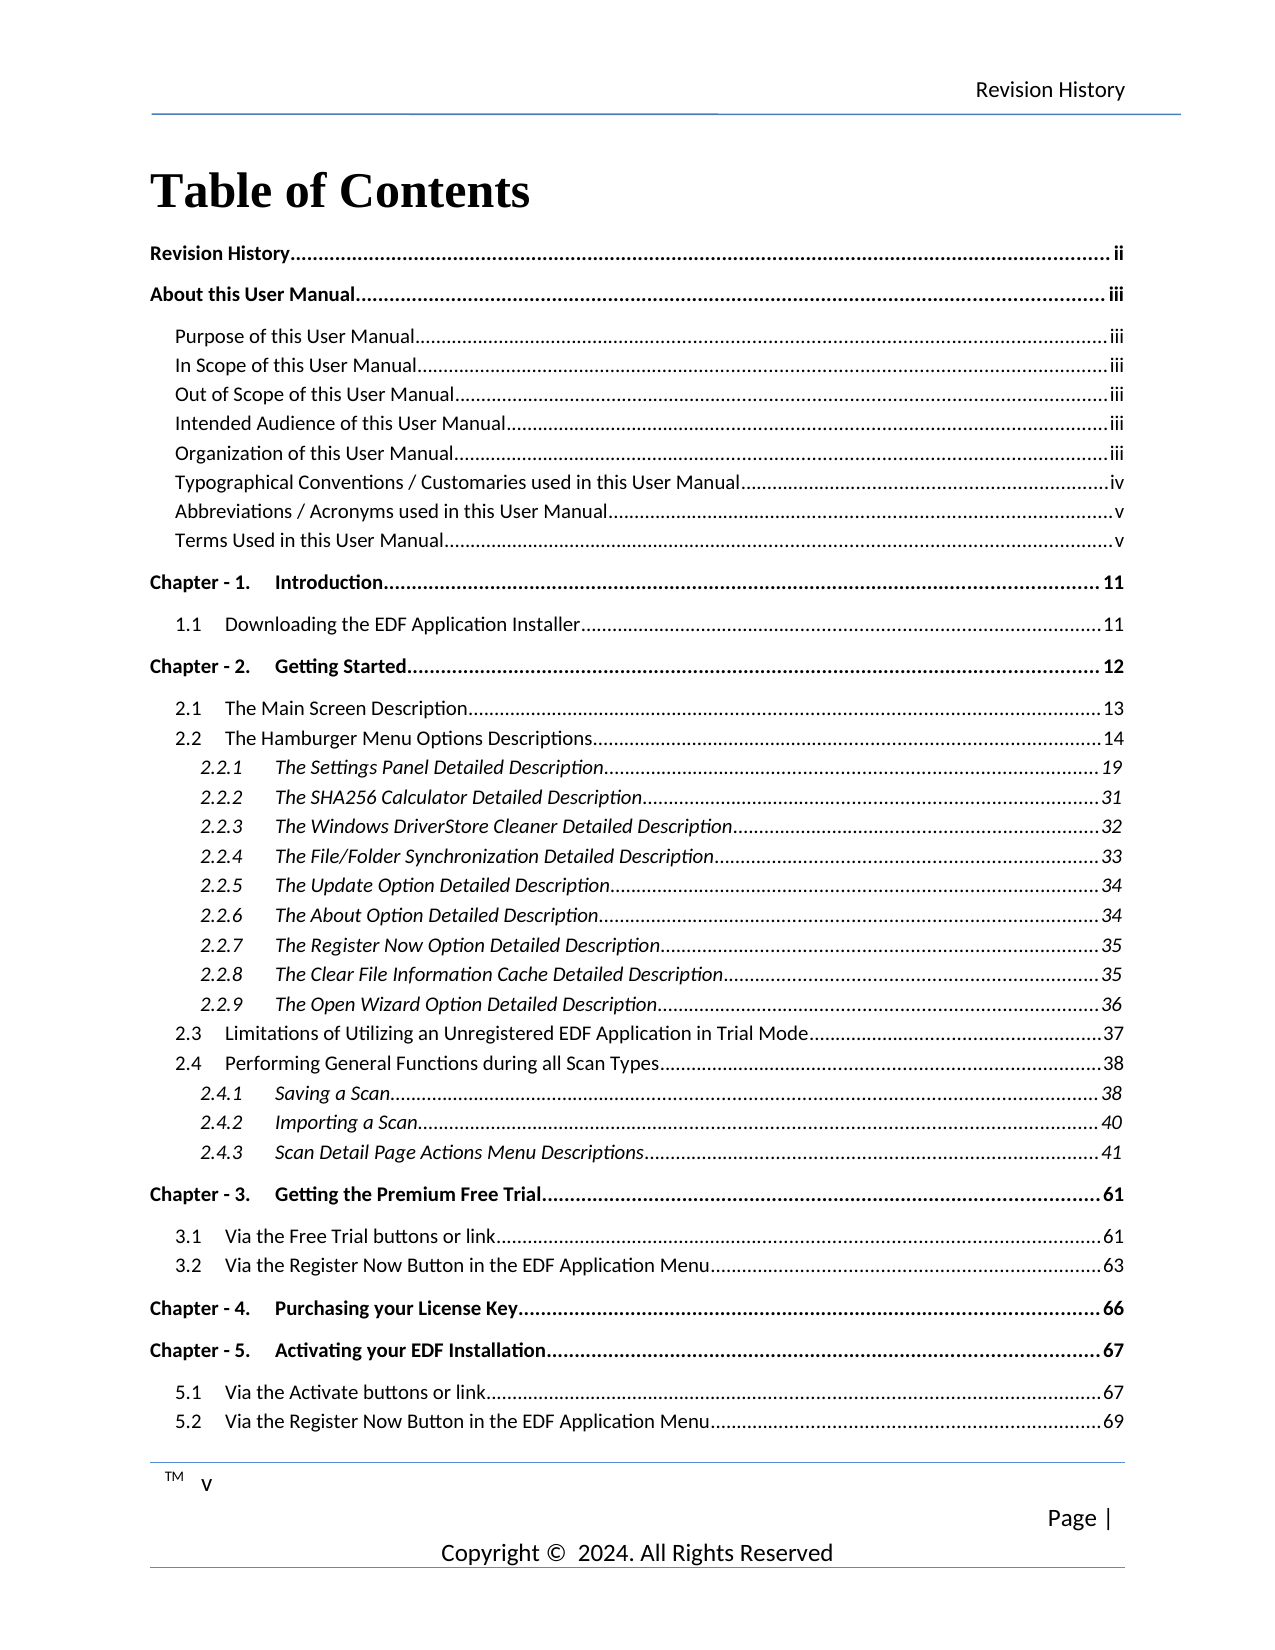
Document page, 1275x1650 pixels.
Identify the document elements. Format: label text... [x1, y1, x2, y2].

text 2.3 Limitations of Utilizing an Unregistered EDF Application in Trial Mode 37 [175, 1021, 1125, 1046]
text Intended Audience of this User Manual iii [175, 411, 1125, 436]
text 2.4 Performing General Functions during all Scan Types 38 [175, 1050, 1125, 1076]
text About this User Manual iii [150, 281, 1125, 307]
text Chapter - 4. Purchasing your License Key 66 [150, 1295, 1125, 1320]
text 2.4.3 Scan Detail Page Actions Menu Descriptions 41 [200, 1139, 1125, 1164]
text In Scope of this User Manual iii [175, 352, 1125, 378]
text Typographical Conventions / Customaries used in this User Manual iv [175, 469, 1125, 494]
text 5.1 Via the Activate buttons or link 67 [175, 1379, 1125, 1404]
text Table of Contents [150, 161, 1125, 219]
text 2.2.2 The SHA256 Calculator Detailed Description 31 [200, 784, 1125, 809]
text 5.2 Via the Register Now Button in the EDF Application Menu 69 [175, 1408, 1125, 1434]
text 2.2.6 The About Option Detailed Description 34 [200, 902, 1125, 928]
text 2.4.2 Importing a Scan 40 [200, 1109, 1125, 1135]
text 1.1 Downloading the EDF Application Installer 11 [175, 611, 1125, 636]
text Terms Used in this User Manual v [175, 527, 1125, 553]
text 2.2.4 The File/Folder Synchronization Detailed Description 33 [200, 843, 1125, 868]
text Purpose of this User Manual iii [175, 323, 1125, 348]
text 2.4.1 Saving a Scan 38 [200, 1080, 1125, 1105]
text 2.2.7 The Register Now Option Detailed Description 35 [200, 932, 1125, 957]
text 3.1 Via the Free Trial buttons or link 61 [175, 1223, 1125, 1248]
text Chapter - 2. Getting Started 12 [150, 653, 1125, 678]
text Abbreviations / Acronyms used in this User Manual v [175, 498, 1125, 523]
text Out of Scope of this User Manual iii [175, 381, 1125, 407]
text 2.2 The Hamburger Menu Options Descriptions 14 [175, 725, 1125, 750]
text 2.2.1 The Settings Panel Detailed Description 19 [200, 754, 1125, 780]
text Chapter - 3. Getting the Premium Free Trial 61 [150, 1181, 1125, 1206]
text Organization of this User Manual iii [175, 440, 1125, 465]
text 2.2.9 The Open Wizard Option Detailed Description 36 [200, 991, 1125, 1016]
text 2.2.5 The Update Option Detailed Description 34 [200, 873, 1125, 898]
text 3.2 Via the Register Now Button in the EDF Application Menu 63 [175, 1253, 1125, 1278]
text 2.2.8 The Clear File Information Cache Detailed Description 35 [200, 961, 1125, 987]
text 2.2.3 The Windows DriverStore Cleaner Detailed Description 32 [200, 813, 1125, 839]
text Chapter - 5. Activating your EDF Installation 67 [150, 1337, 1125, 1362]
text Revision History ii [150, 240, 1125, 265]
text Chapter - 1. Introduction 11 [150, 569, 1125, 594]
text 2.1 The Main Screen Description 13 [175, 695, 1125, 721]
